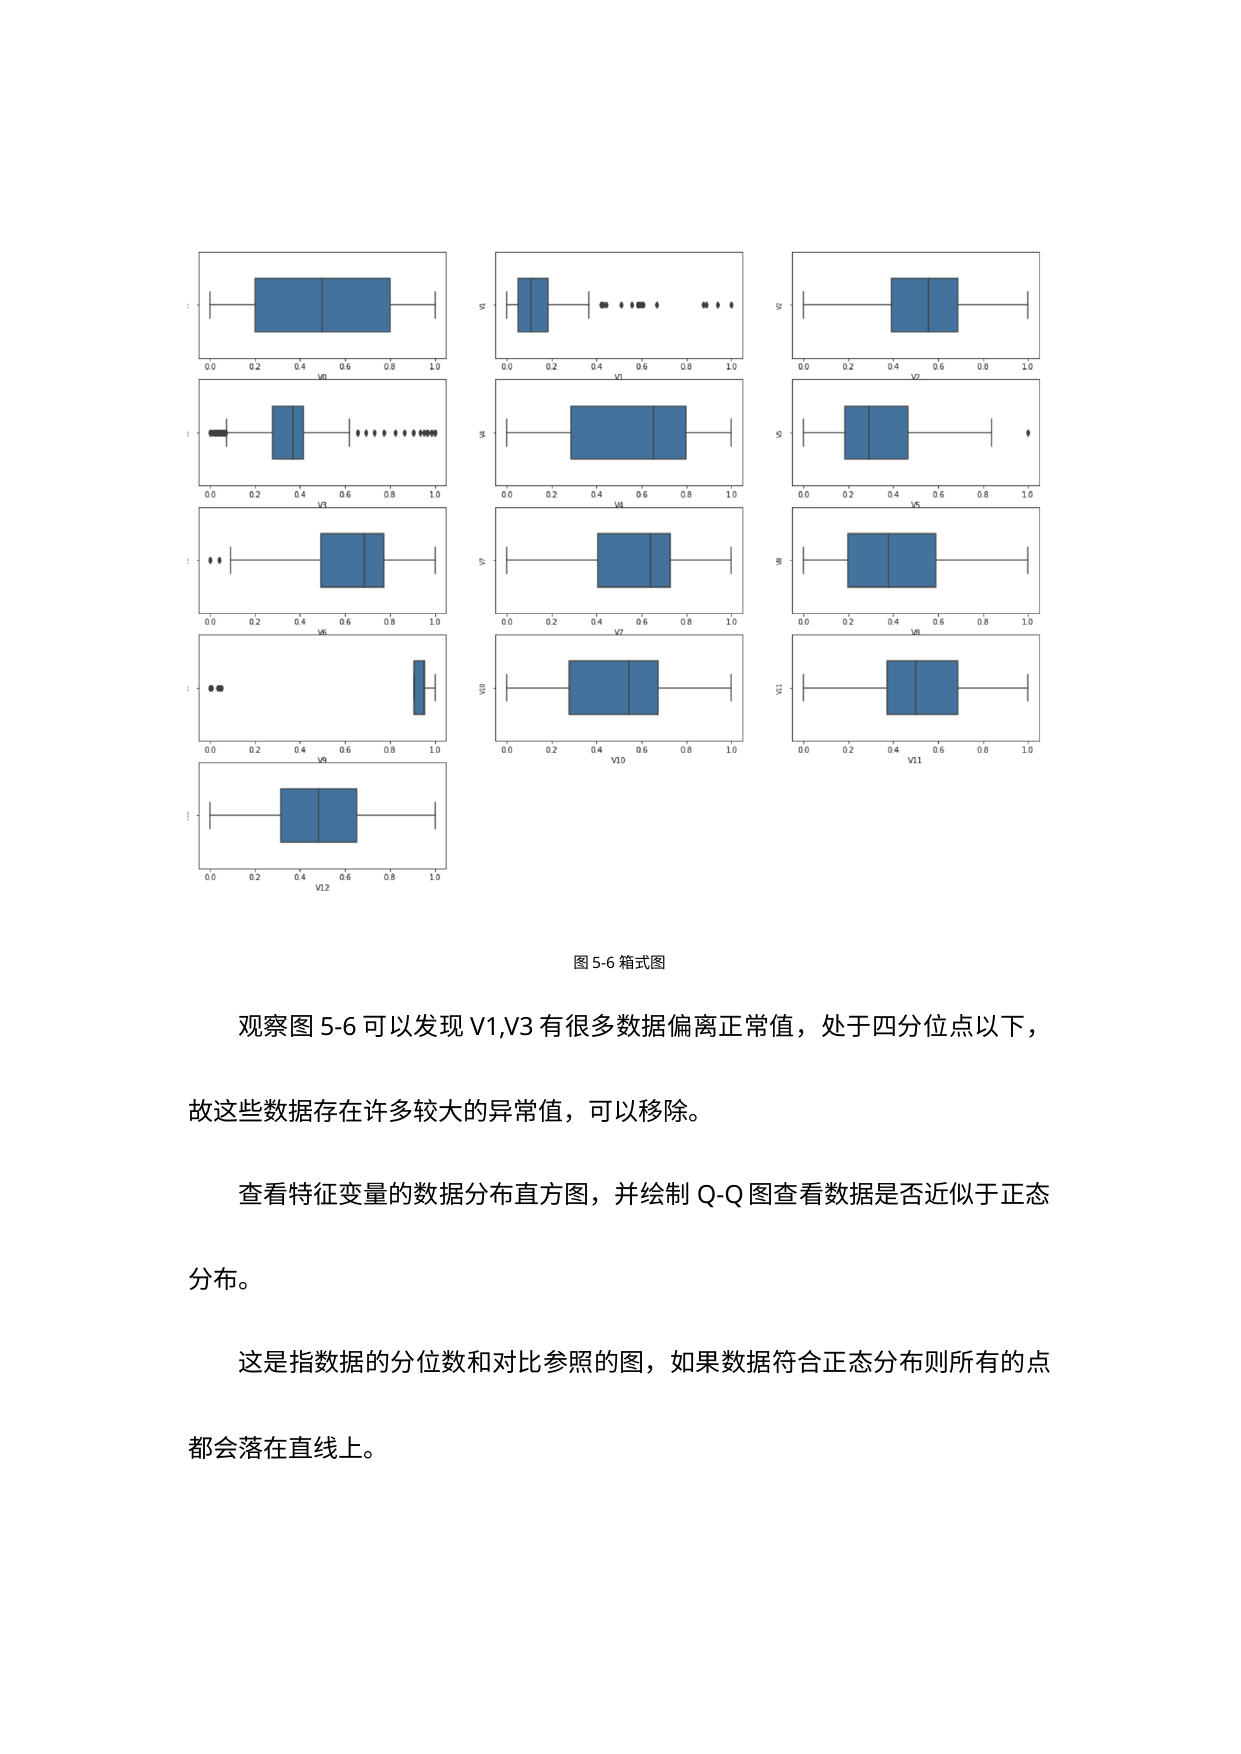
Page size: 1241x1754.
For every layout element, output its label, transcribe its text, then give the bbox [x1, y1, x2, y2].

list 查看特征变量的数据分布直方图，并绘制Q-Q图查看数据是否近似于正态分布。 [188, 1161, 1051, 1310]
list 观察图5-6可以发现V1,V3有很多数据偏离正常值，处于四分位点以下，故这些数据存在许多较大的异常值，可以移除。 [188, 992, 1051, 1142]
picture [187, 245, 1052, 901]
list 图5-6 箱式图 [187, 945, 1051, 977]
list 这是指数据的分位数和对比参照的图，如果数据符合正态分布则所有的点都会落在直线上。 [188, 1329, 1051, 1479]
